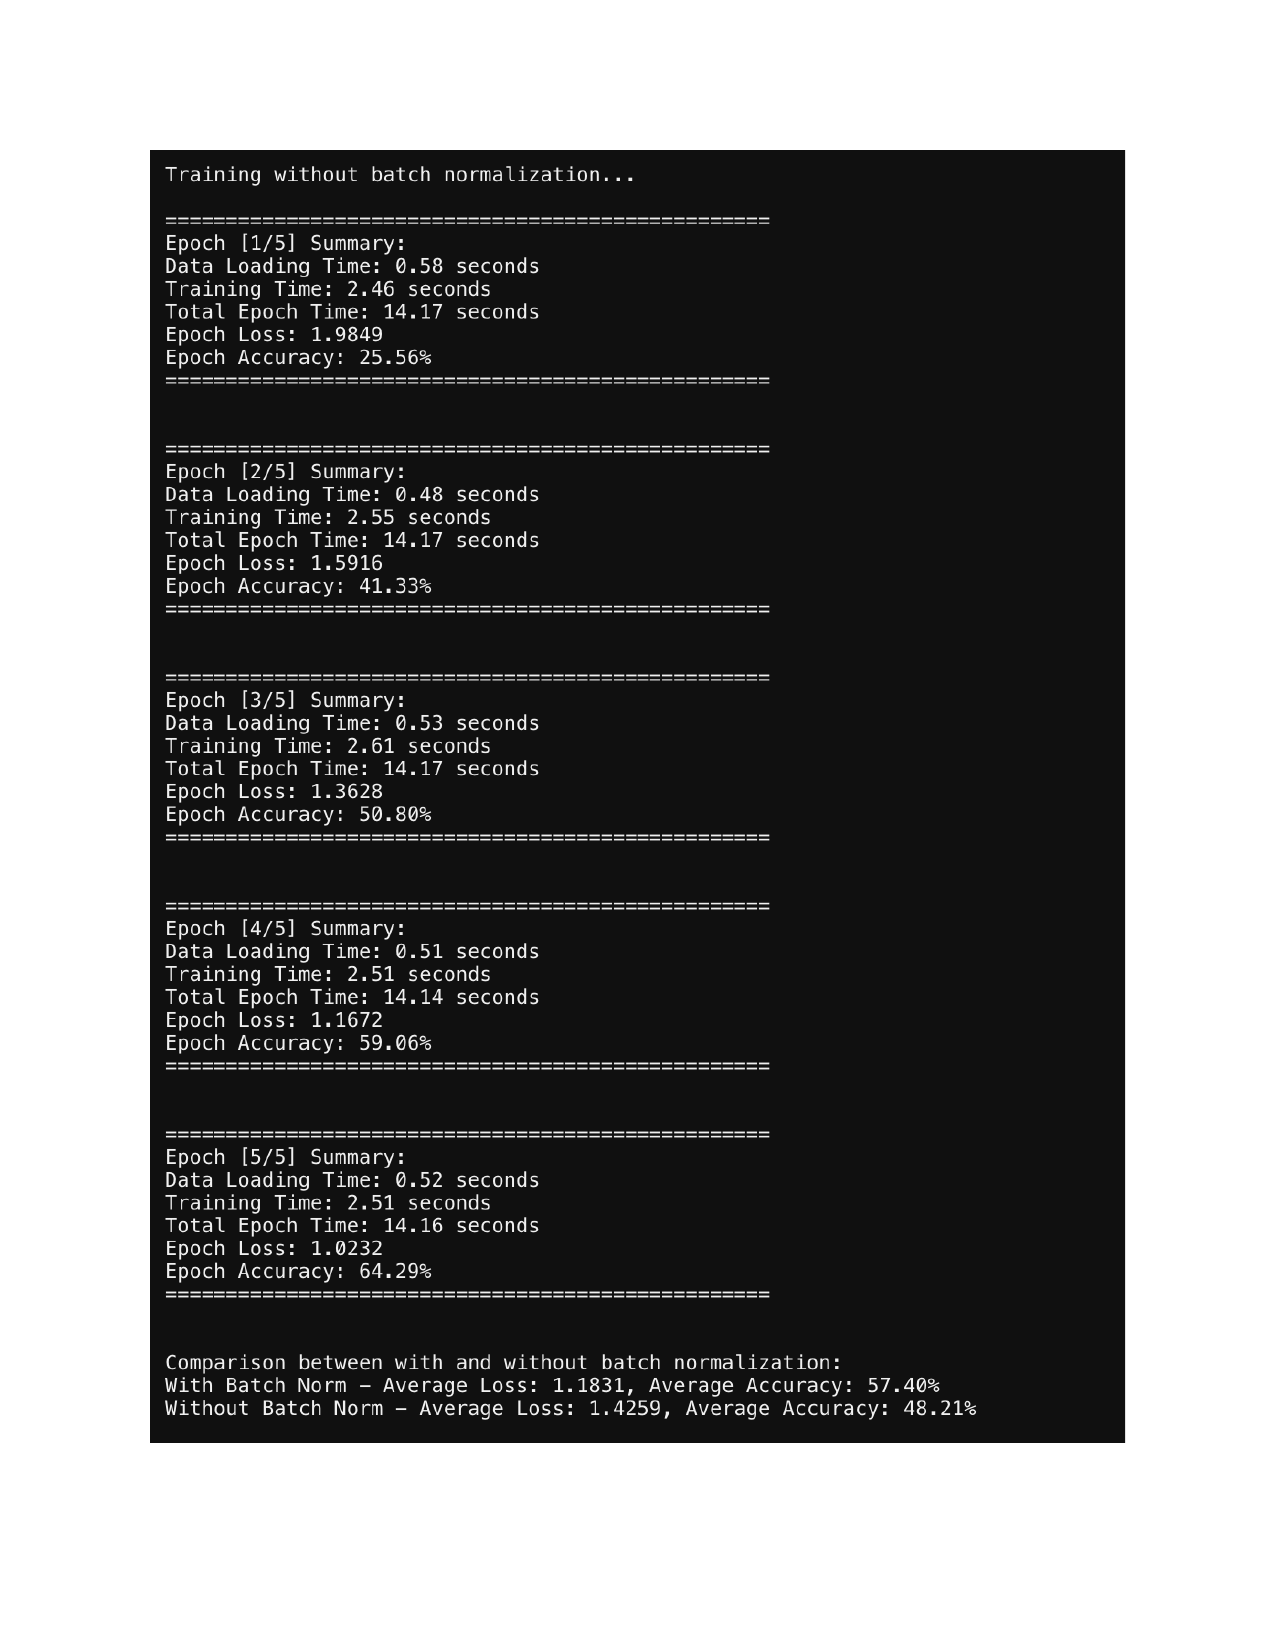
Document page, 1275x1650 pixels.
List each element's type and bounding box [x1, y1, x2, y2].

picture [150, 150, 1125, 1443]
